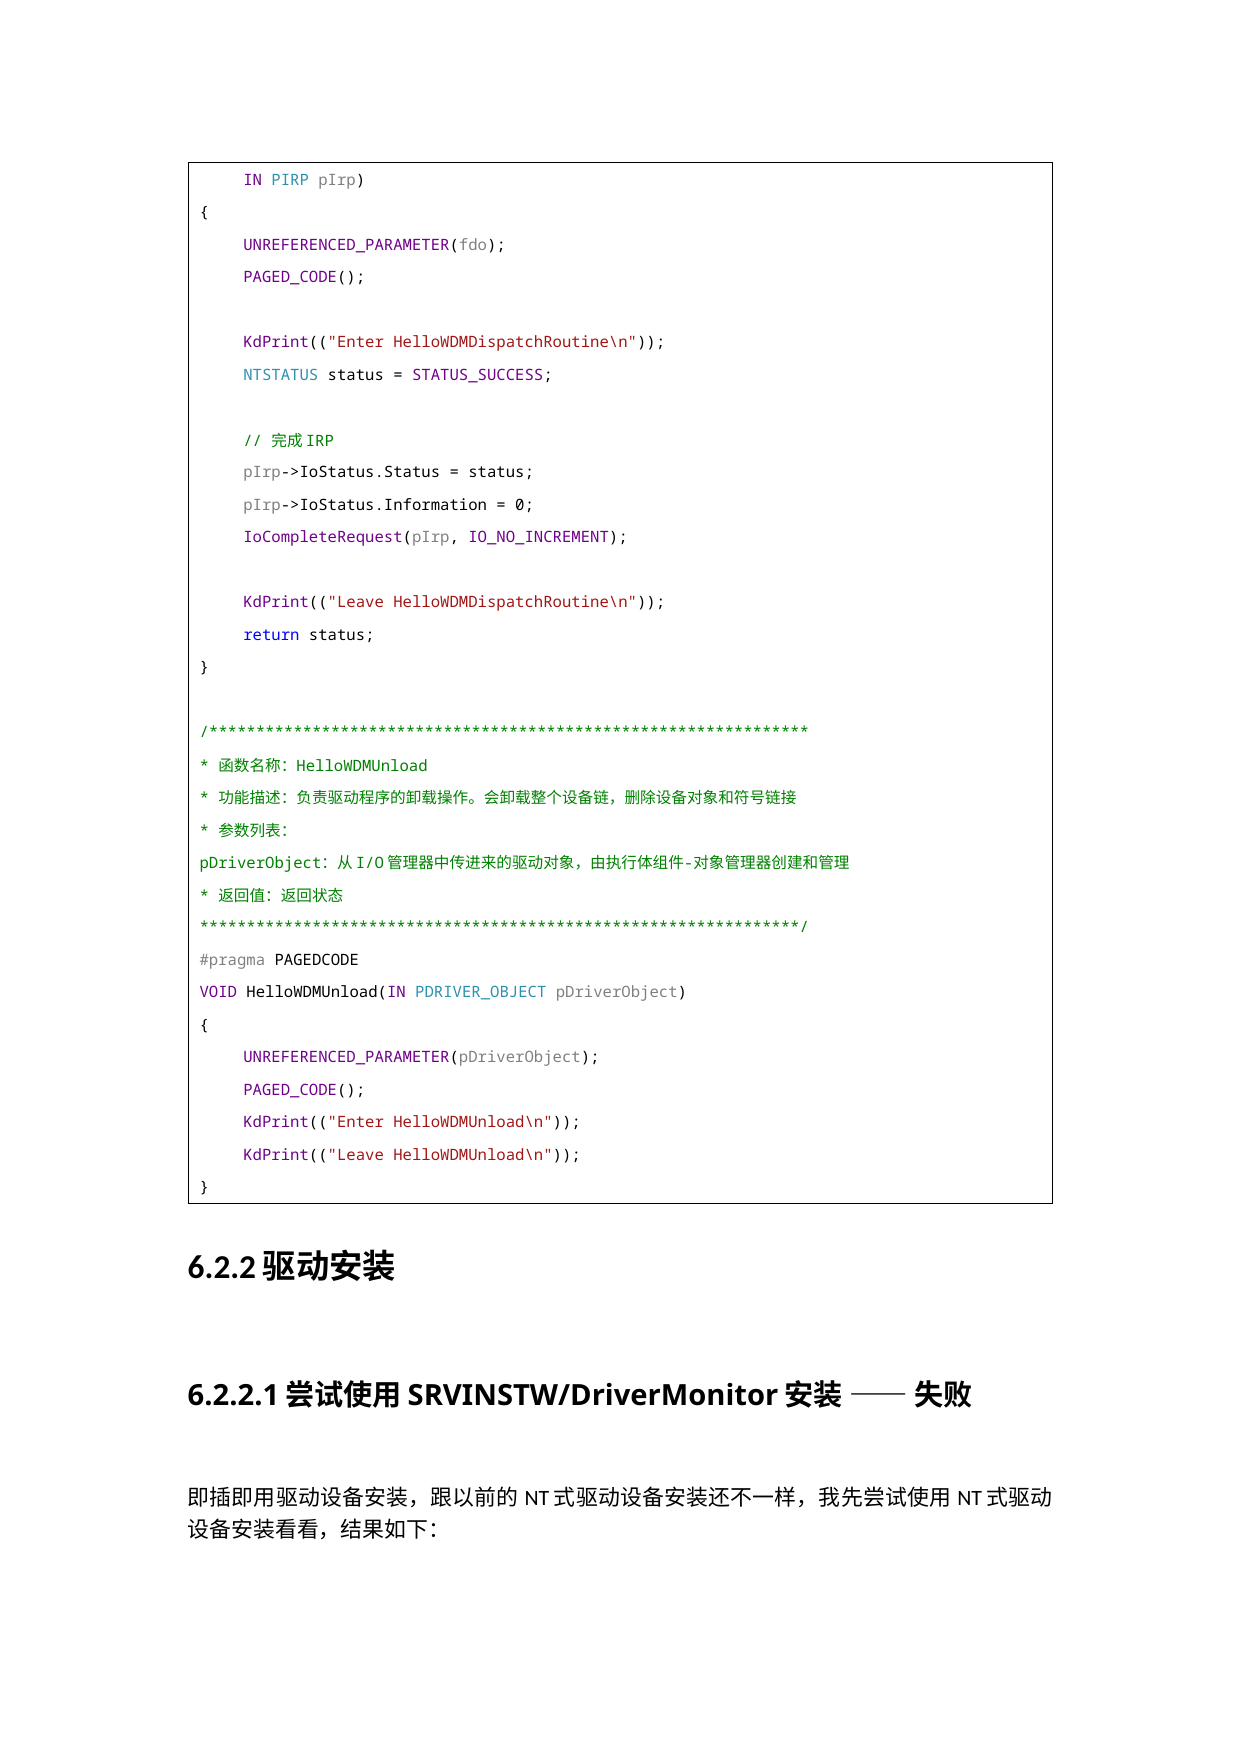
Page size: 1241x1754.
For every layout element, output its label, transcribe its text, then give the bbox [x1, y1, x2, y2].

subtitle 6.2.2驱动安装 [187, 1231, 1053, 1296]
text 即插即用驱动设备安装，跟以前的NT式驱动设备安装还不一样，我先尝试使用NT式驱动设备安装看看，结果如下： [187, 1479, 1053, 1544]
subtitle 6.2.2.1尝试使用SRVINSTW/DriverMonitor安装 —— 失败 [187, 1360, 1053, 1425]
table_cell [189, 163, 1052, 1203]
